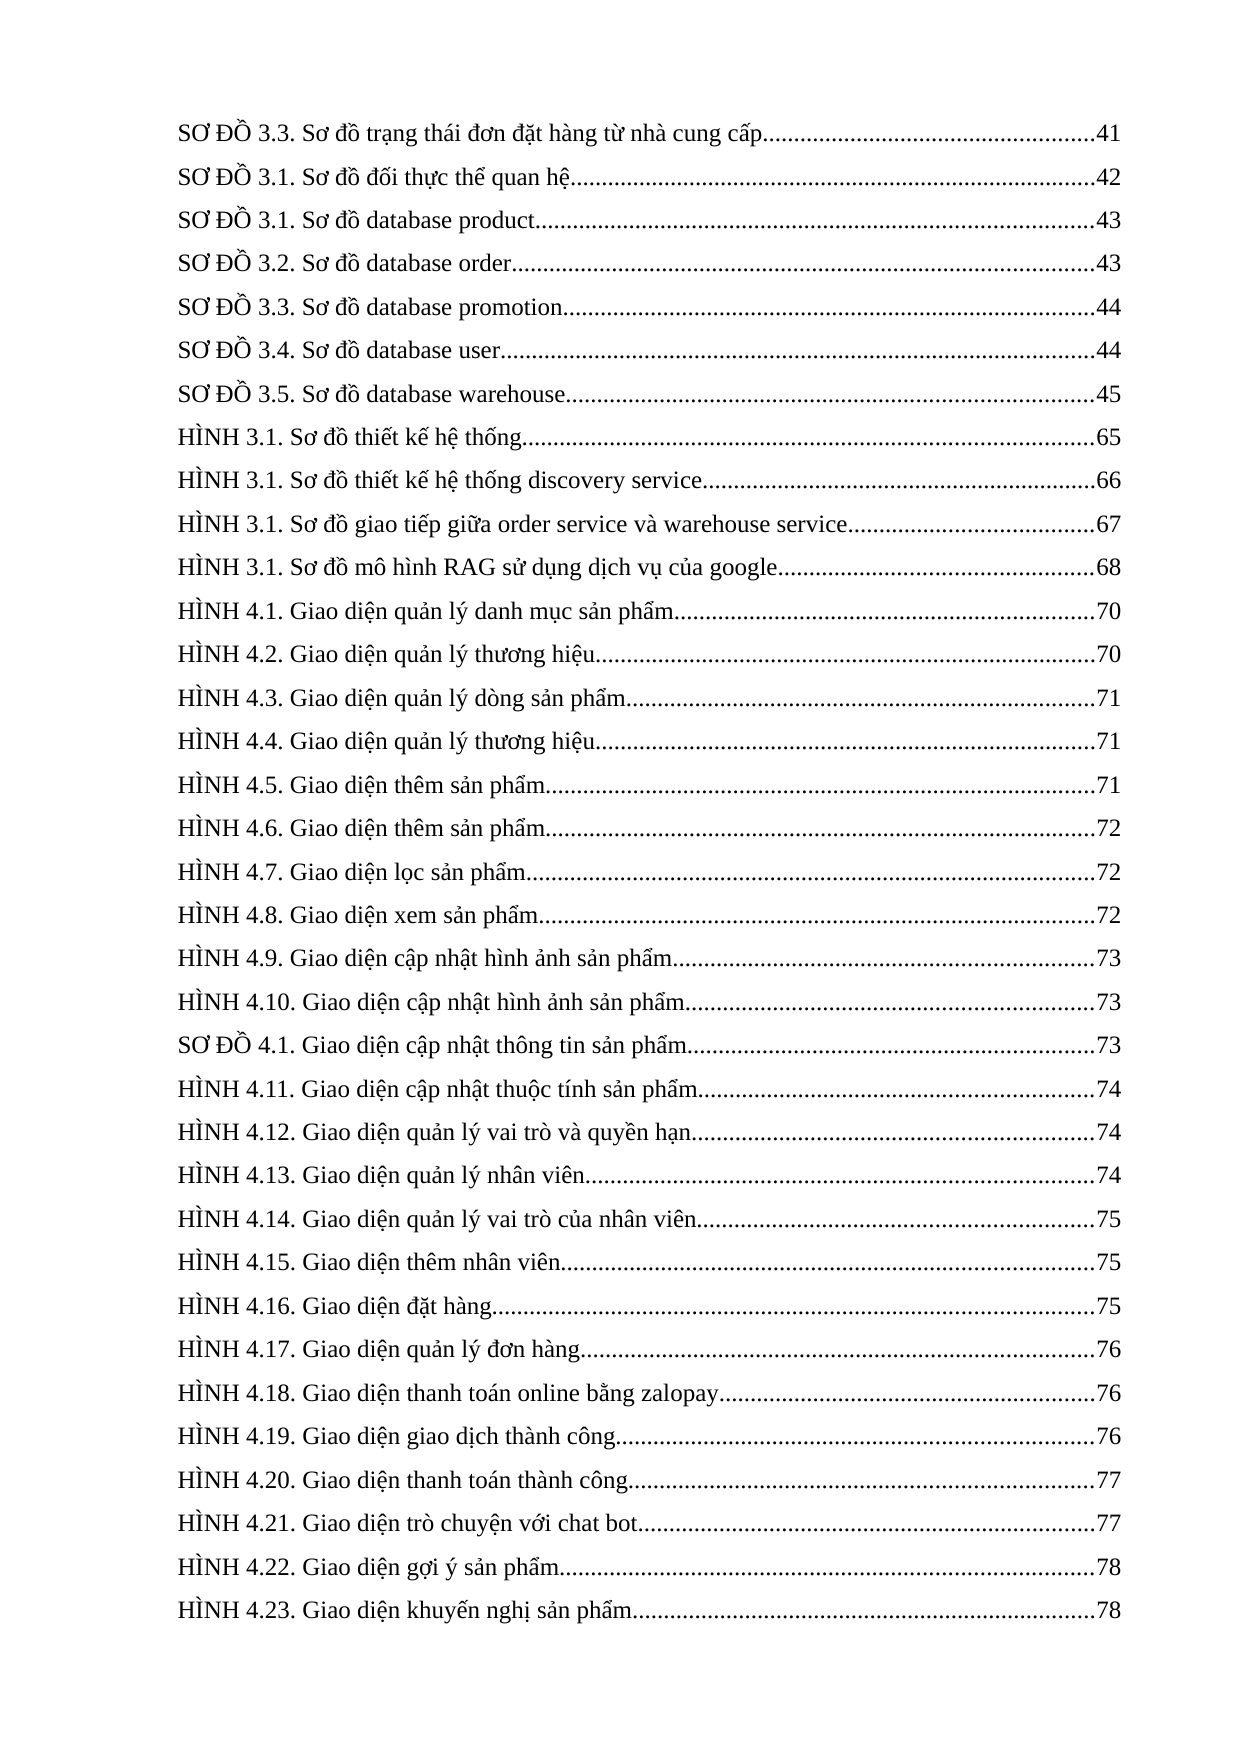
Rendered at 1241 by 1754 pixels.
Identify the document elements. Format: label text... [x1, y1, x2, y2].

text HÌNH 4.10. Giao diện cập nhật hình ảnh sản phẩm 73 [177, 987, 1122, 1016]
text HÌNH 4.18. Giao diện thanh toán online bằng zalopay 76 [177, 1378, 1122, 1407]
text HÌNH 4.12. Giao diện quản lý vai trò và quyền hạn 74 [177, 1117, 1122, 1146]
text HÌNH 4.5. Giao diện thêm sản phẩm 71 [177, 770, 1122, 798]
text HÌNH 4.17. Giao diện quản lý đơn hàng 76 [177, 1334, 1122, 1363]
text HÌNH 4.19. Giao diện giao dịch thành công 76 [177, 1421, 1122, 1450]
text SƠ ĐỒ 3.1. Sơ đồ database product 43 [177, 205, 1122, 234]
text HÌNH 3.1. Sơ đồ giao tiếp giữa order service và warehouse service 67 [177, 509, 1122, 538]
text HÌNH 4.16. Giao diện đặt hàng 75 [177, 1291, 1122, 1320]
text HÌNH 4.4. Giao diện quản lý thương hiệu 71 [177, 726, 1122, 755]
text SƠ ĐỒ 3.3. Sơ đồ database promotion 44 [177, 292, 1122, 321]
text HÌNH 3.1. Sơ đồ thiết kế hệ thống discovery service 66 [177, 466, 1122, 494]
text HÌNH 4.2. Giao diện quản lý thương hiệu 70 [177, 639, 1122, 668]
text SƠ ĐỒ 3.2. Sơ đồ database order 43 [177, 248, 1122, 277]
text HÌNH 4.13. Giao diện quản lý nhân viên 74 [177, 1161, 1122, 1189]
text SƠ ĐỒ 4.1. Giao diện cập nhật thông tin sản phẩm 73 [177, 1030, 1122, 1059]
text HÌNH 4.22. Giao diện gợi ý sản phẩm 78 [177, 1552, 1122, 1580]
text HÌNH 4.20. Giao diện thanh toán thành công 77 [177, 1465, 1122, 1493]
text HÌNH 3.1. Sơ đồ thiết kế hệ thống 65 [177, 422, 1122, 451]
text SƠ ĐỒ 3.5. Sơ đồ database warehouse 45 [177, 379, 1122, 407]
text HÌNH 4.8. Giao diện xem sản phẩm 72 [177, 900, 1122, 929]
text SƠ ĐỒ 3.1. Sơ đồ đối thực thể quan hệ 42 [177, 162, 1122, 190]
text SƠ ĐỒ 3.3. Sơ đồ trạng thái đơn đặt hàng từ nhà cung cấp 41 [177, 118, 1122, 147]
text HÌNH 4.3. Giao diện quản lý dòng sản phẩm 71 [177, 683, 1122, 712]
text HÌNH 4.21. Giao diện trò chuyện với chat bot 77 [177, 1508, 1122, 1537]
text HÌNH 4.23. Giao diện khuyến nghị sản phẩm 78 [177, 1595, 1122, 1624]
text HÌNH 3.1. Sơ đồ mô hình RAG sử dụng dịch vụ của google 68 [177, 552, 1122, 581]
text HÌNH 4.1. Giao diện quản lý danh mục sản phẩm 70 [177, 596, 1122, 625]
text HÌNH 4.15. Giao diện thêm nhân viên 75 [177, 1247, 1122, 1276]
text SƠ ĐỒ 3.4. Sơ đồ database user 44 [177, 335, 1122, 364]
text HÌNH 4.9. Giao diện cập nhật hình ảnh sản phẩm 73 [177, 943, 1122, 972]
text HÌNH 4.11. Giao diện cập nhật thuộc tính sản phẩm 74 [177, 1074, 1122, 1102]
text HÌNH 4.6. Giao diện thêm sản phẩm 72 [177, 813, 1122, 842]
text HÌNH 4.14. Giao diện quản lý vai trò của nhân viên 75 [177, 1204, 1122, 1233]
text HÌNH 4.7. Giao diện lọc sản phẩm 72 [177, 857, 1122, 885]
